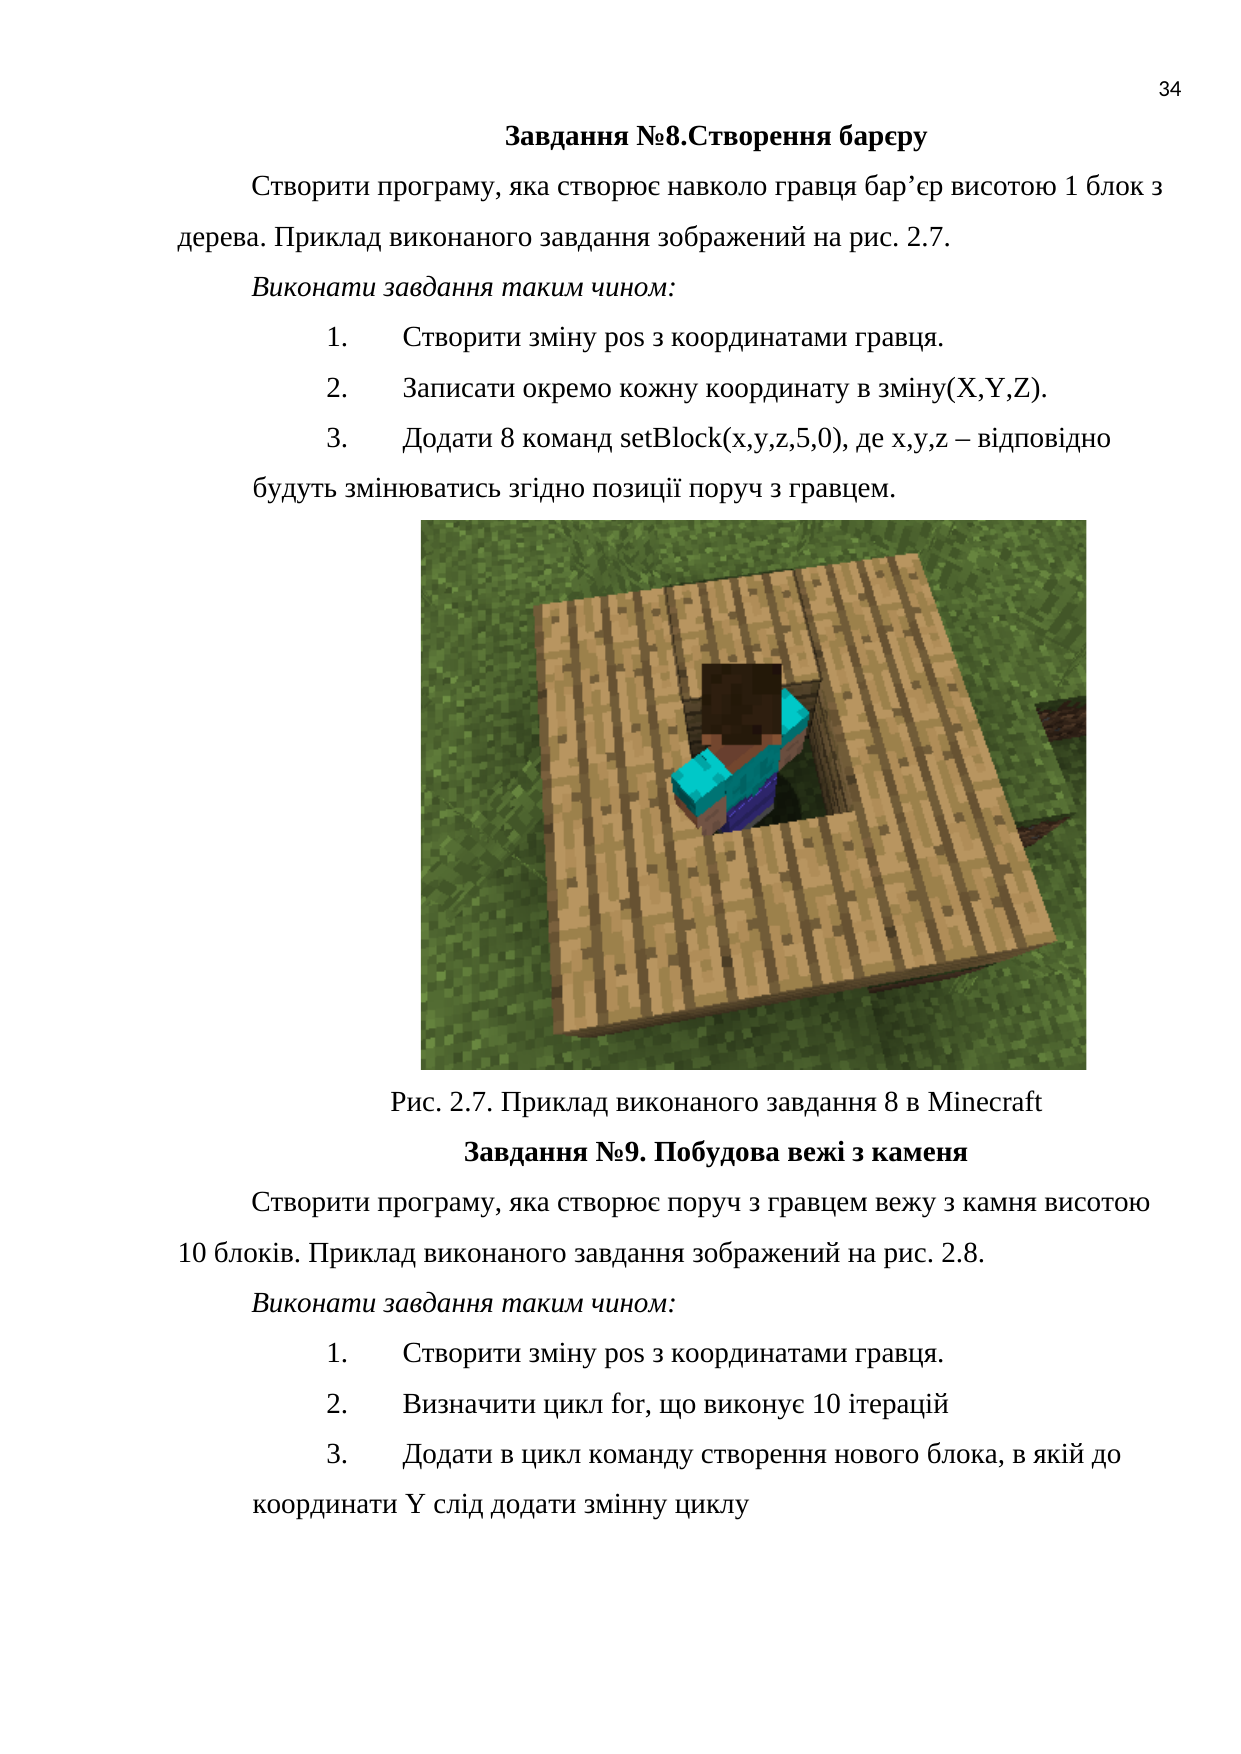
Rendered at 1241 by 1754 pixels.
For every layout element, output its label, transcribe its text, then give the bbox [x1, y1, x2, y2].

list Створити зміну pos з координатами гравця. [252, 1336, 1181, 1369]
list Додати 8 команд setBlock(x,y,z,5,0), де x,y,z – відповідно будуть змінюватись згідно позиції поруч з гравцем. [252, 420, 1181, 504]
text Виконати завдання таким чином: [177, 269, 1181, 303]
list Створити зміну pos з координатами гравця. [252, 319, 1181, 353]
text Рис. 2.7. Приклад виконаного завдання 8 в Minecraft [177, 1084, 1181, 1117]
text Створити програму, яка створює навколо гравця бар’єр висотою 1 блок з дерева. Приклад виконаного завдання зображений на рис. 2.7. [177, 168, 1181, 252]
text Створити програму, яка створює поруч з гравцем вежу з камня висотою 10 блоків. Приклад виконаного завдання зображений на рис. 2.8. [177, 1184, 1181, 1268]
text Завдання №8.Створення барєру [177, 118, 1181, 152]
text Завдання №9. Побудова вежі з каменя [177, 1134, 1181, 1168]
text Виконати завдання таким чином: [177, 1285, 1181, 1319]
list Записати окремо кожну координату в зміну(X,Y,Z). [252, 370, 1181, 403]
picture [420, 520, 1087, 1070]
list Визначити цикл for, що виконує 10 ітерацій [252, 1386, 1181, 1419]
list Додати в цикл команду створення нового блока, в якій до координати Y слід додати змінну циклу [252, 1436, 1181, 1520]
